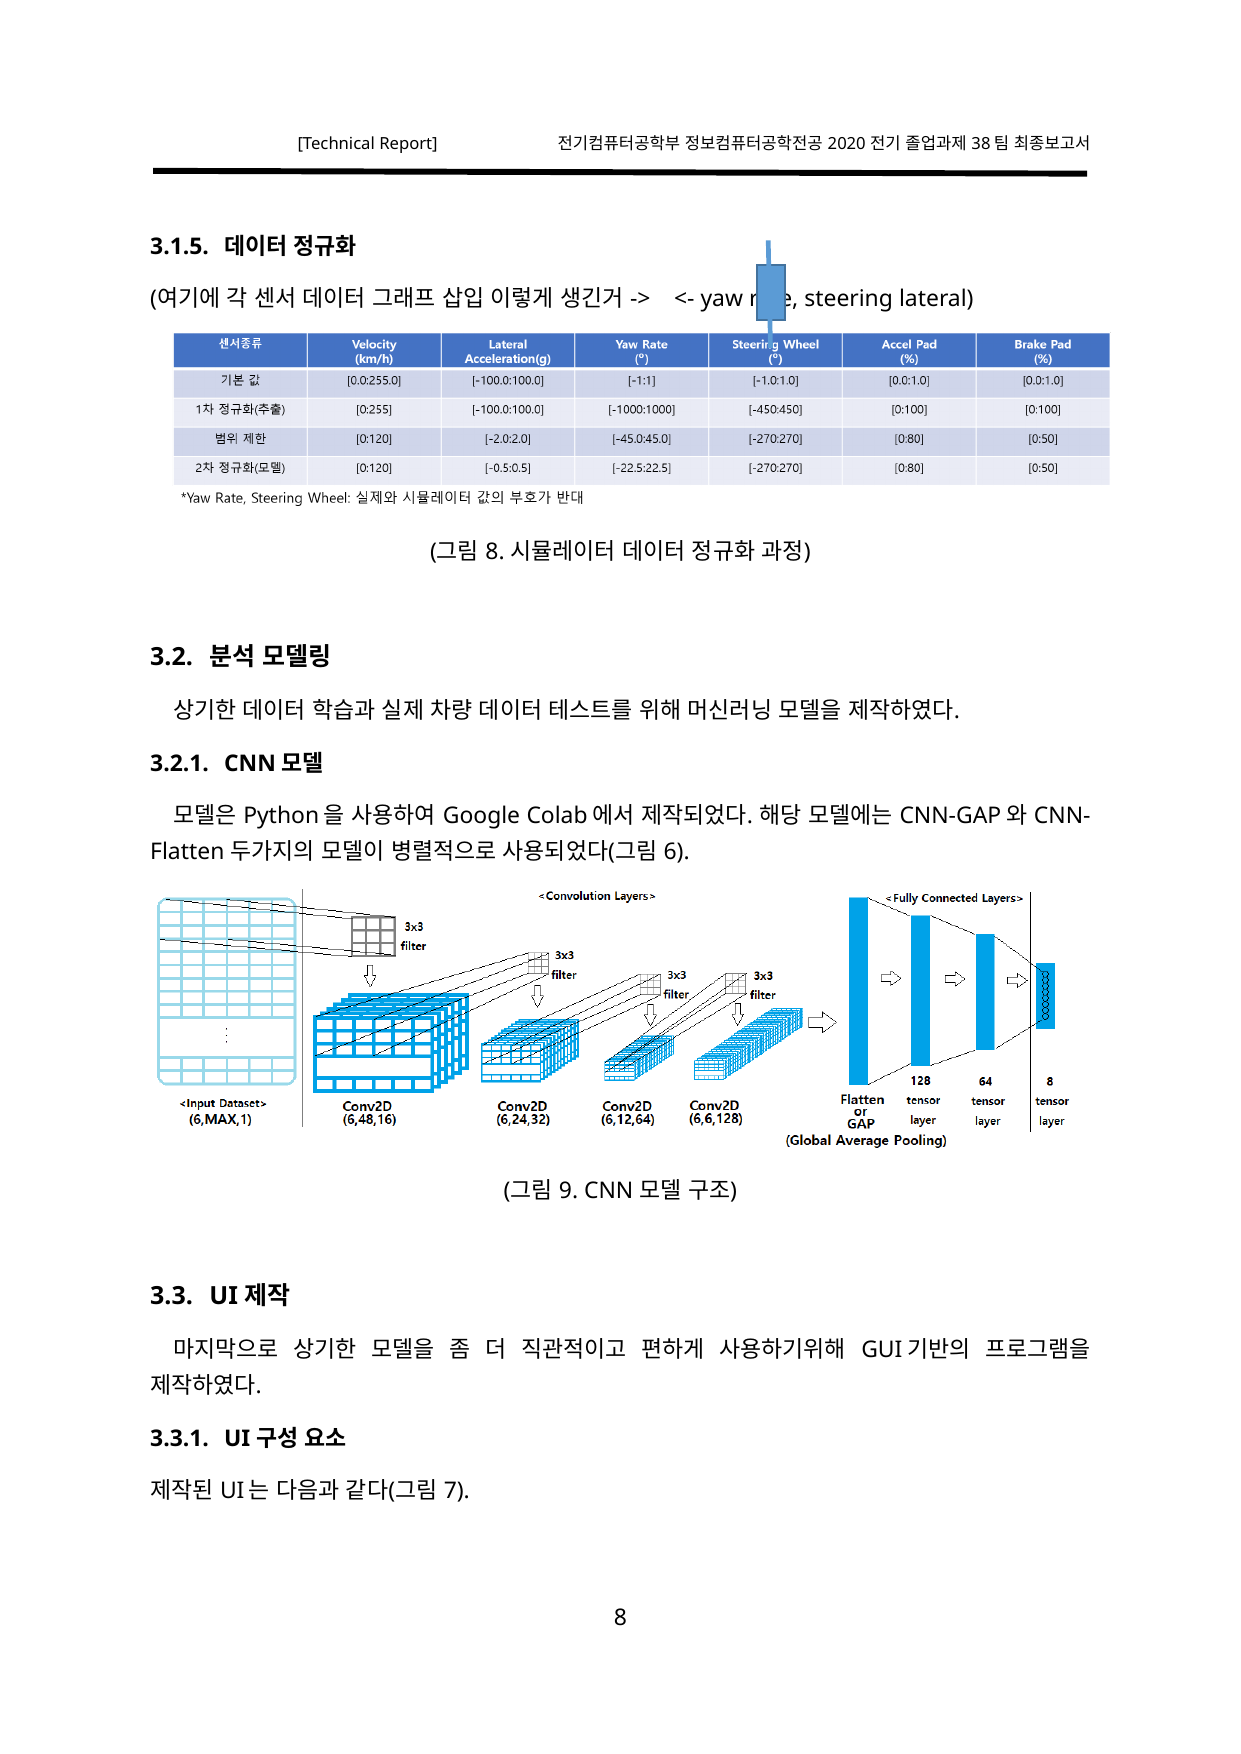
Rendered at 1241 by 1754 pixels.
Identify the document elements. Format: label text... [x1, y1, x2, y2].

text 마지막으로 상기한 모델을 좀 더 직관적이고 편하게 사용하기위해 GUI기반의 프로그램을 제작하였다. [150, 1331, 1090, 1400]
subtitle 데이터 정규화 [150, 228, 1090, 261]
text 상기한 데이터 학습과 실제 차량 데이터 테스트를 위해 머신러닝 모델을 제작하였다. [150, 692, 1090, 725]
text (그림 8. 시뮬레이터 데이터 정규화 과정) [150, 533, 1090, 567]
picture [150, 885, 1077, 1153]
text (여기에 각 센서 데이터 그래프 삽입 이렇게 생긴거 -> <- yaw rate, steering lateral) [150, 280, 756, 313]
subtitle 분석 모델링 [150, 636, 1090, 672]
picture [172, 332, 1112, 514]
text (그림 9. CNN 모델 구조) [150, 1172, 1090, 1205]
text 제작된 UI는 다음과 같다(그림 7). [150, 1472, 1090, 1505]
text 모델은 Python을 사용하여 Google Colab에서 제작되었다. 해당 모델에는 CNN-GAP와 CNN-Flatten 두가지의 모델이 병렬적으로 사용되었다(그림 6). [150, 797, 1090, 866]
subtitle UI 제작 [150, 1275, 1090, 1311]
subtitle CNN 모델 [150, 744, 1090, 778]
text (여기에 각 센서 데이터 그래프 삽입 이렇게 생긴거 -> <- yaw rate, steering lateral) [786, 280, 1090, 313]
subtitle UI 구성 요소 [150, 1419, 1090, 1453]
